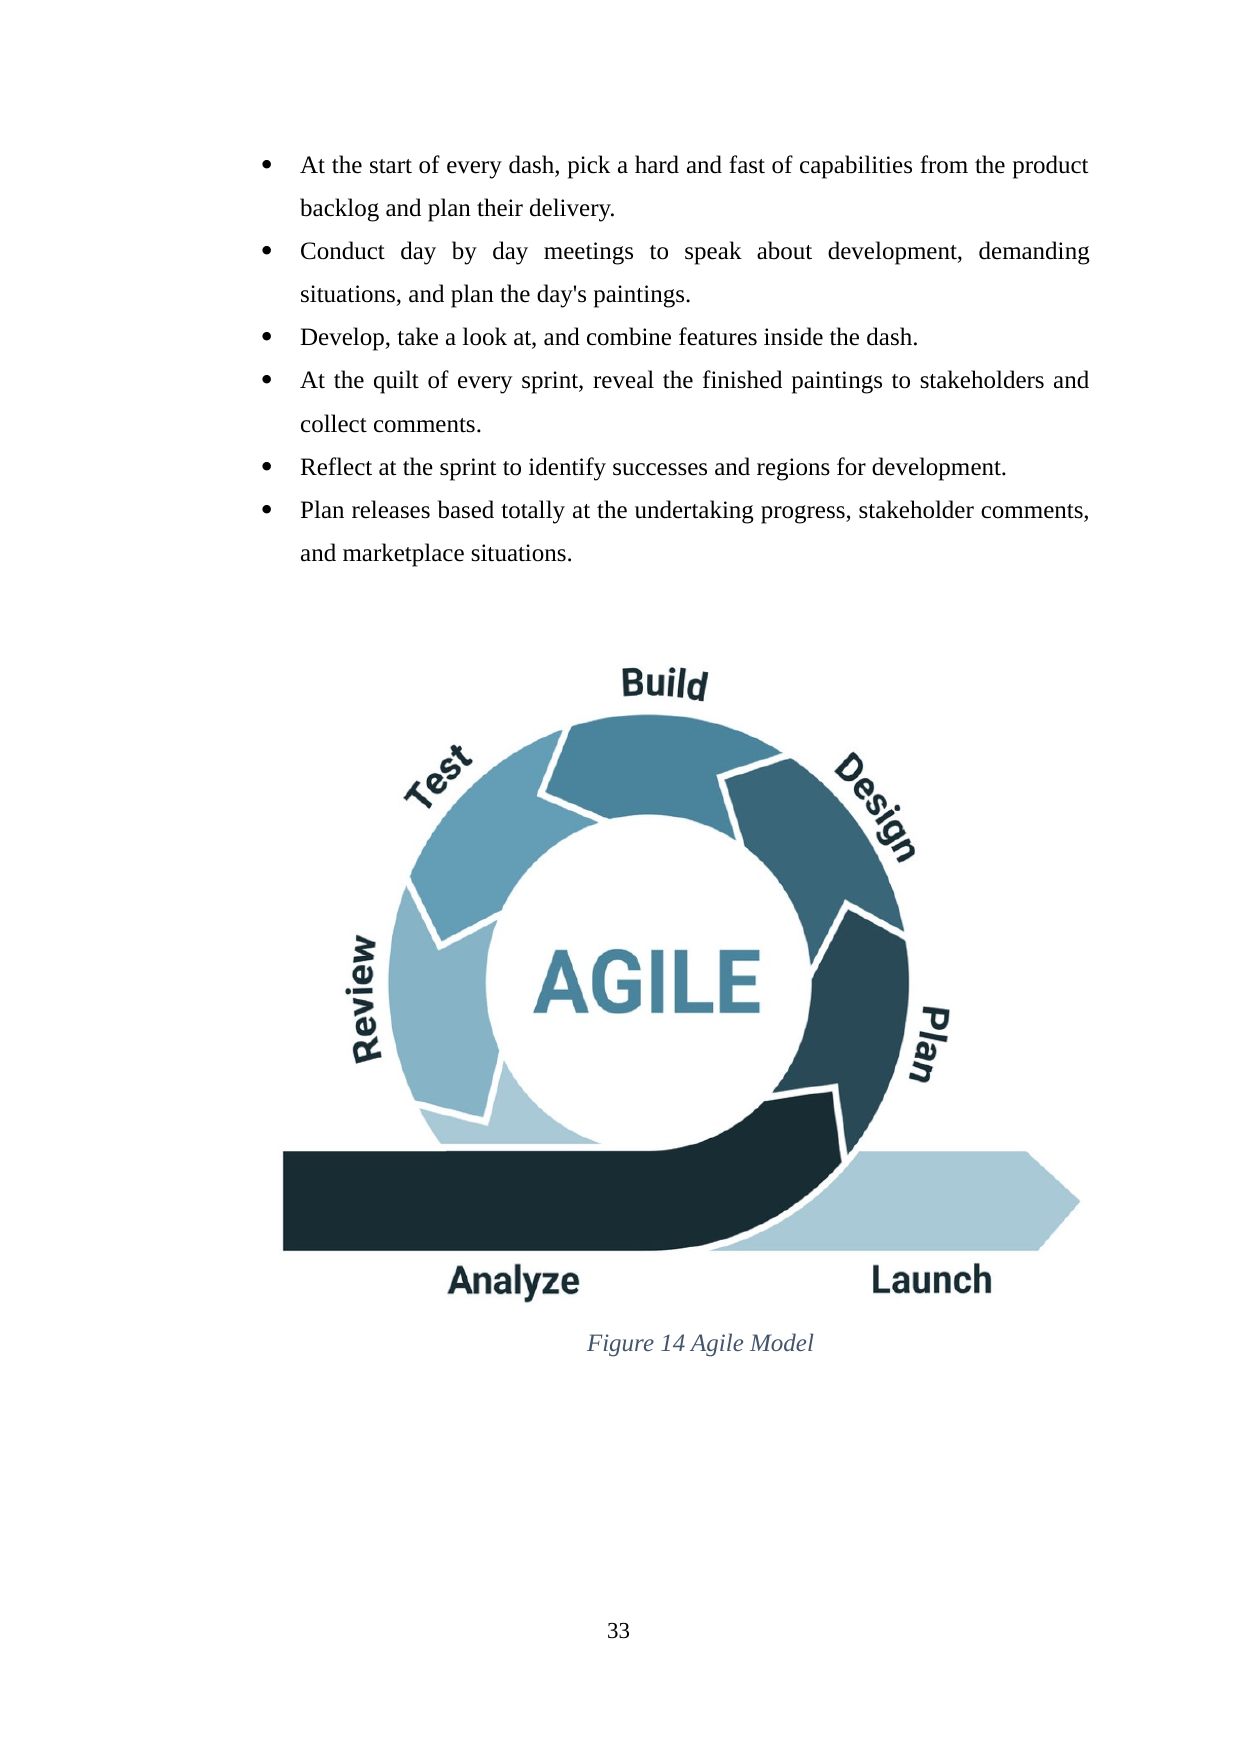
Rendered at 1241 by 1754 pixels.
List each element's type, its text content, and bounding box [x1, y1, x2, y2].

list At the quilt of every sprint, reveal the finished paintings to stakeholders and collect comments. [262, 366, 1090, 437]
list Develop, take a look at, and combine features inside the dash. [262, 322, 1090, 351]
list Conduct day by day meetings to speak about development, demanding situations, and plan the day's paintings. [262, 236, 1090, 308]
list Plan releases based totally at the undertaking progress, stakeholder comments, and marketplace situations. [262, 495, 1090, 567]
list At the start of every dash, pick a hard and fast of capabilities from the product backlog and plan their delivery. [262, 150, 1090, 222]
picture [251, 640, 1104, 1319]
list Reflect at the sprint to identify successes and regions for development. [262, 452, 1090, 481]
